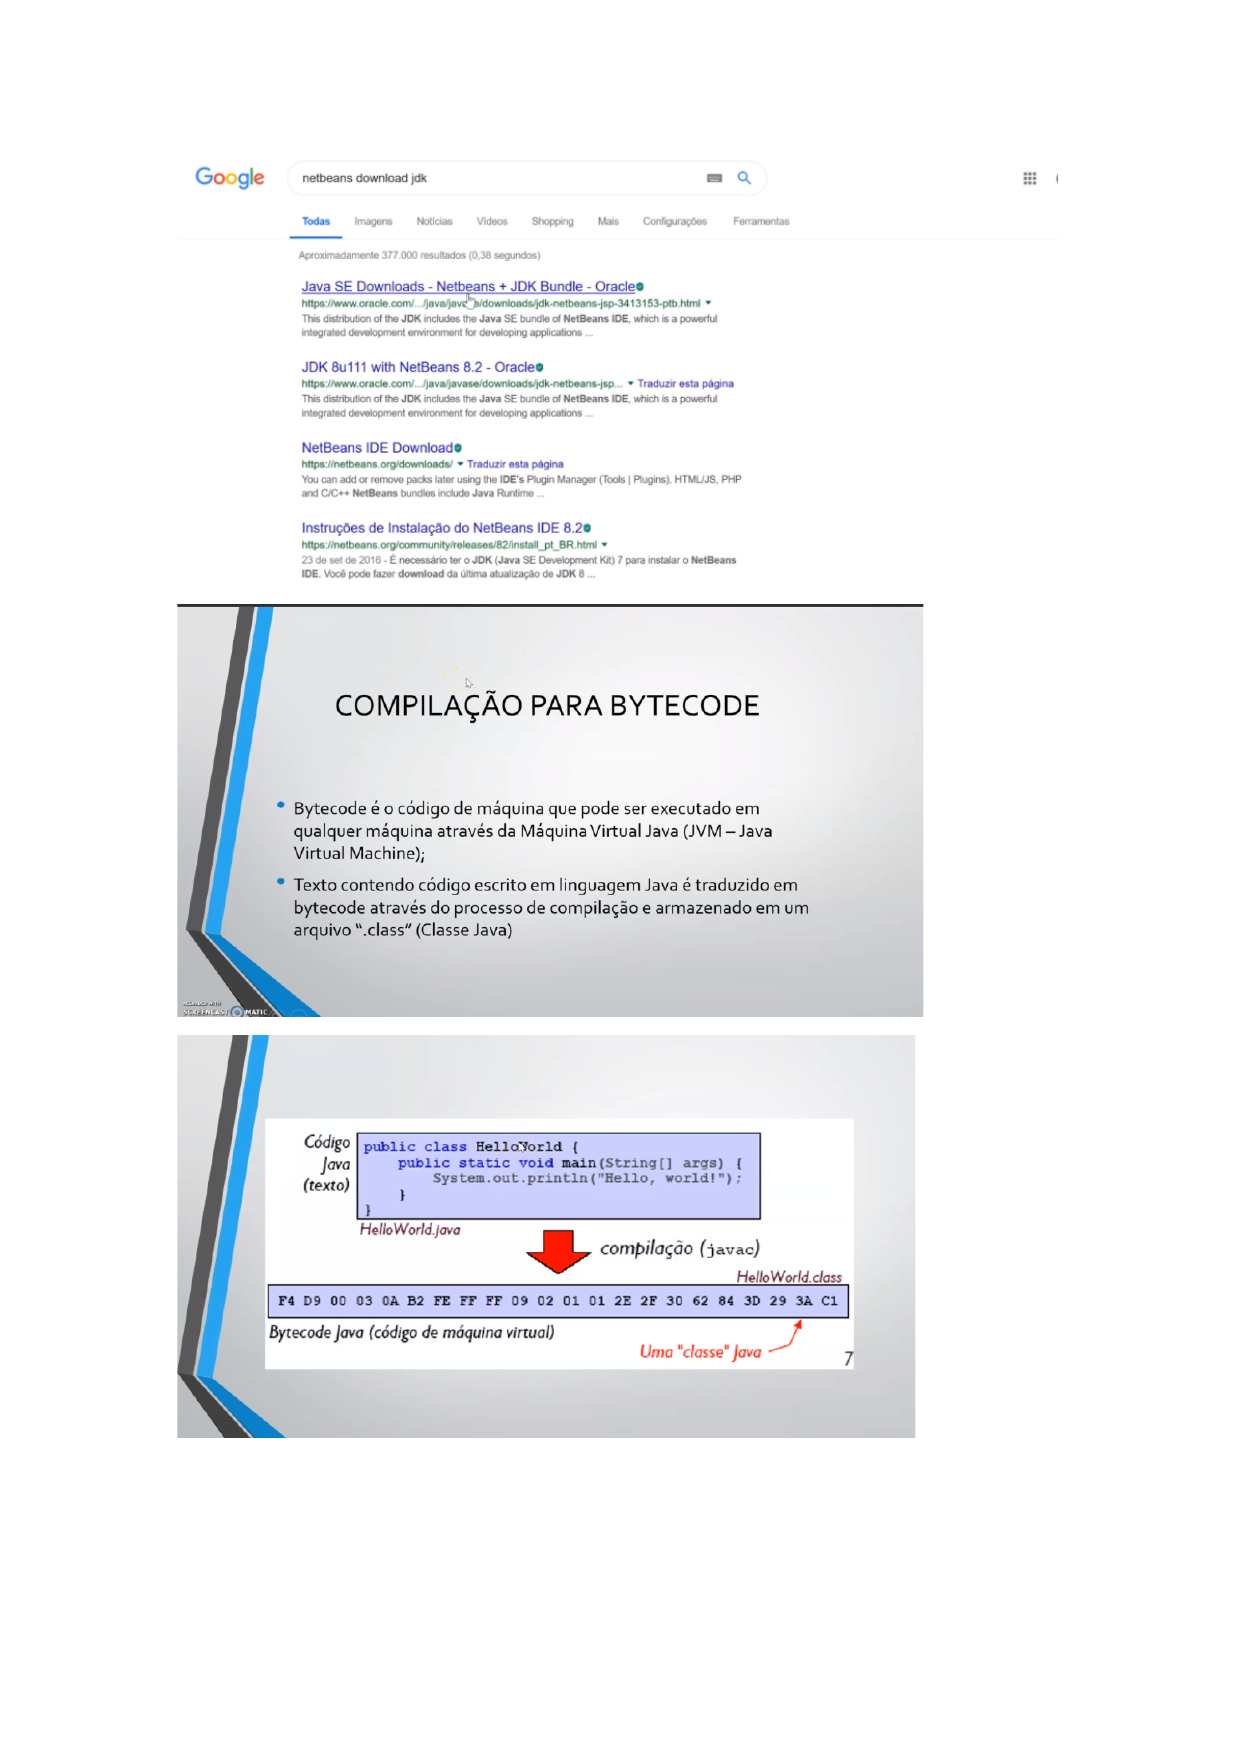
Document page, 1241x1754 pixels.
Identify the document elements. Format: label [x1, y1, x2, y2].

picture [177, 1035, 916, 1438]
picture [177, 147, 1058, 586]
picture [177, 604, 924, 1017]
